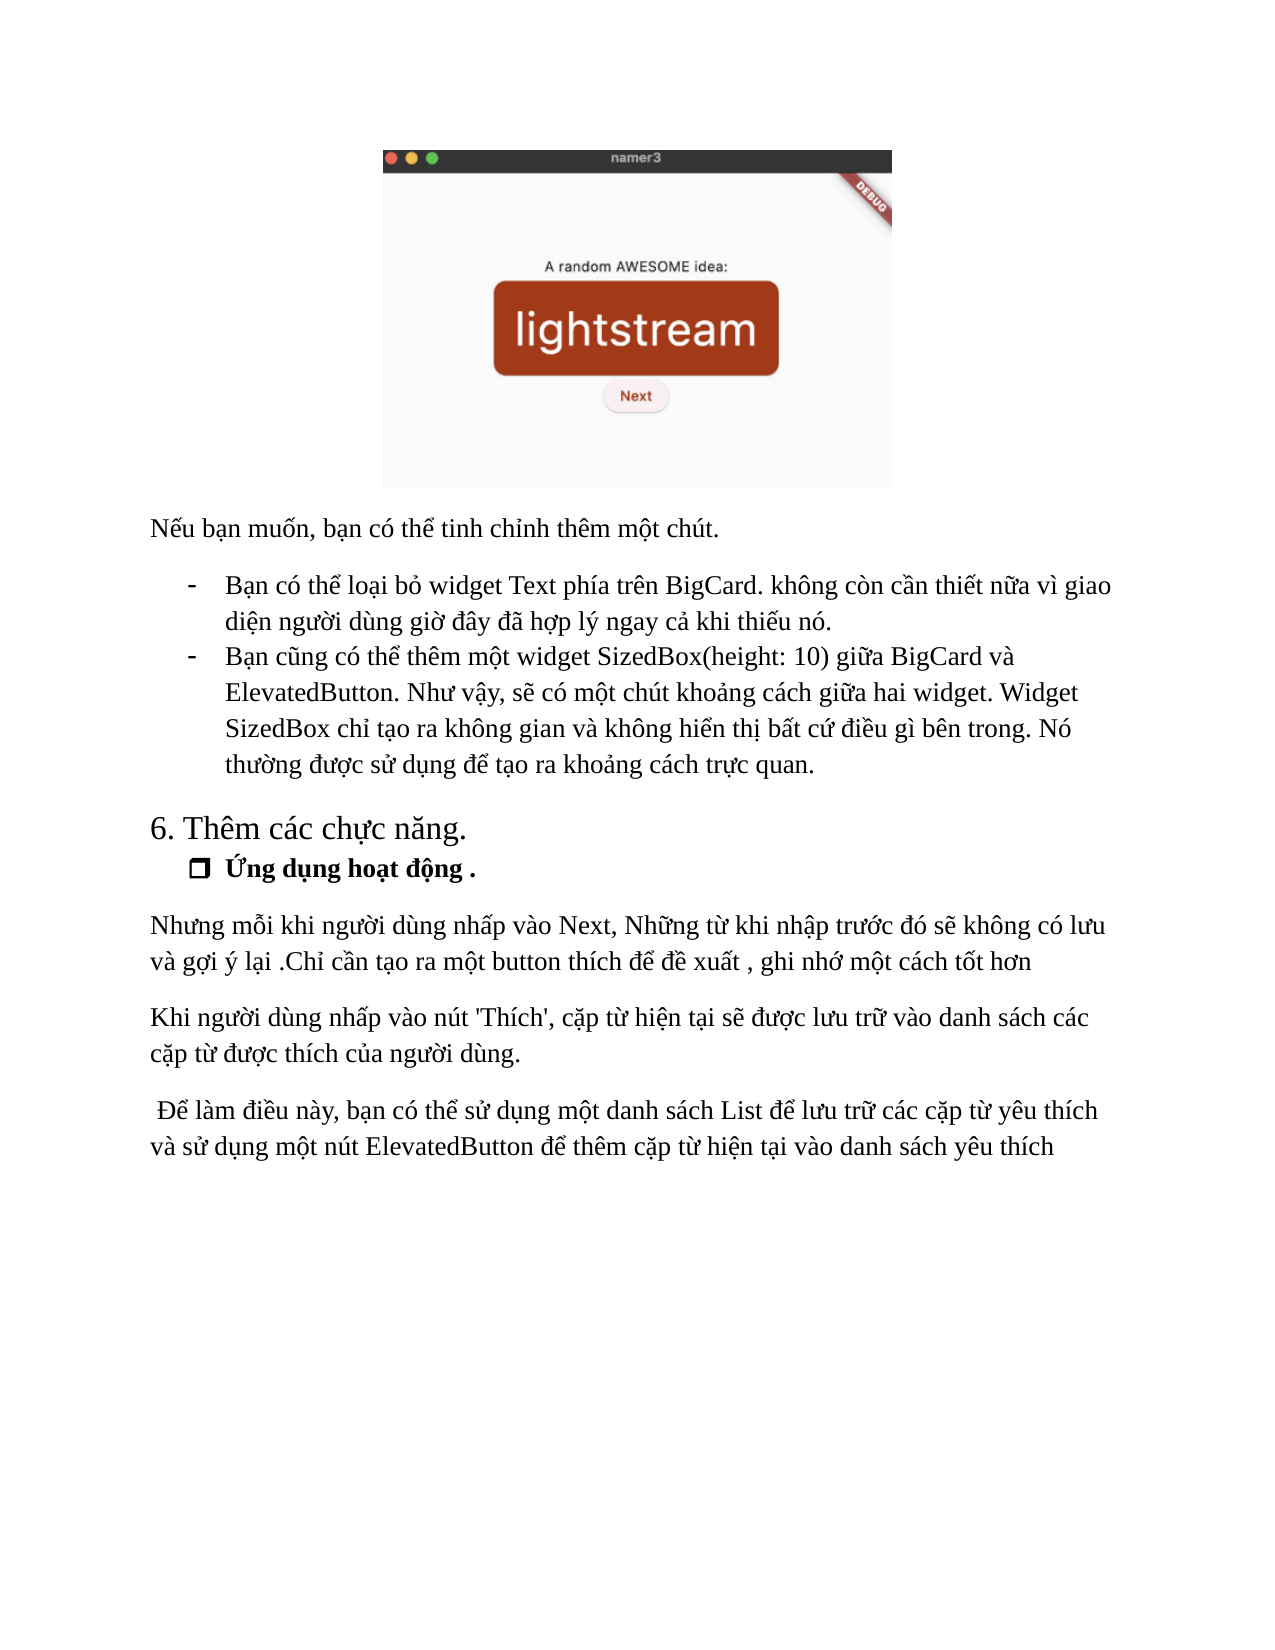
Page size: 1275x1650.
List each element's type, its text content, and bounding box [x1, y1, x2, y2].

list Ứng dụng hoạt động . [187, 852, 1125, 884]
text Nhưng mỗi khi người dùng nhấp vào Next, Những từ khi nhập trước đó sẽ không có lưu và gợi ý lại .Chỉ cần tạo ra một button thích để đề xuất , ghi nhớ một cách tốt hơn [150, 909, 1125, 976]
subtitle 6. Thêm các chực năng. [150, 808, 1125, 847]
text Để làm điều này, bạn có thể sử dụng một danh sách List để lưu trữ các cặp từ yêu thích và sử dụng một nút ElevatedButton để thêm cặp từ hiện tại vào danh sách yêu thích [150, 1094, 1125, 1161]
picture [383, 150, 892, 488]
text Nếu bạn muốn, bạn có thể tinh chỉnh thêm một chút. [150, 512, 1125, 543]
text Khi người dùng nhấp vào nút 'Thích', cặp từ hiện tại sẽ được lưu trữ vào danh sách các cặp từ được thích của người dùng. [150, 1002, 1125, 1068]
list Bạn có thể loại bỏ widget Text phía trên BigCard. không còn cần thiết nữa vì giao diện người dùng giờ đây đã hợp lý ngay cả khi thiếu nó. [187, 569, 1125, 636]
list Bạn cũng có thể thêm một widget SizedBox(height: 10) giữa BigCard và ElevatedButton. Như vậy, sẽ có một chút khoảng cách giữa hai widget. Widget SizedBox chỉ tạo ra không gian và không hiển thị bất cứ điều gì bên trong. Nó thường được sử dụng để tạo ra khoảng cách trực quan. [187, 640, 1125, 779]
